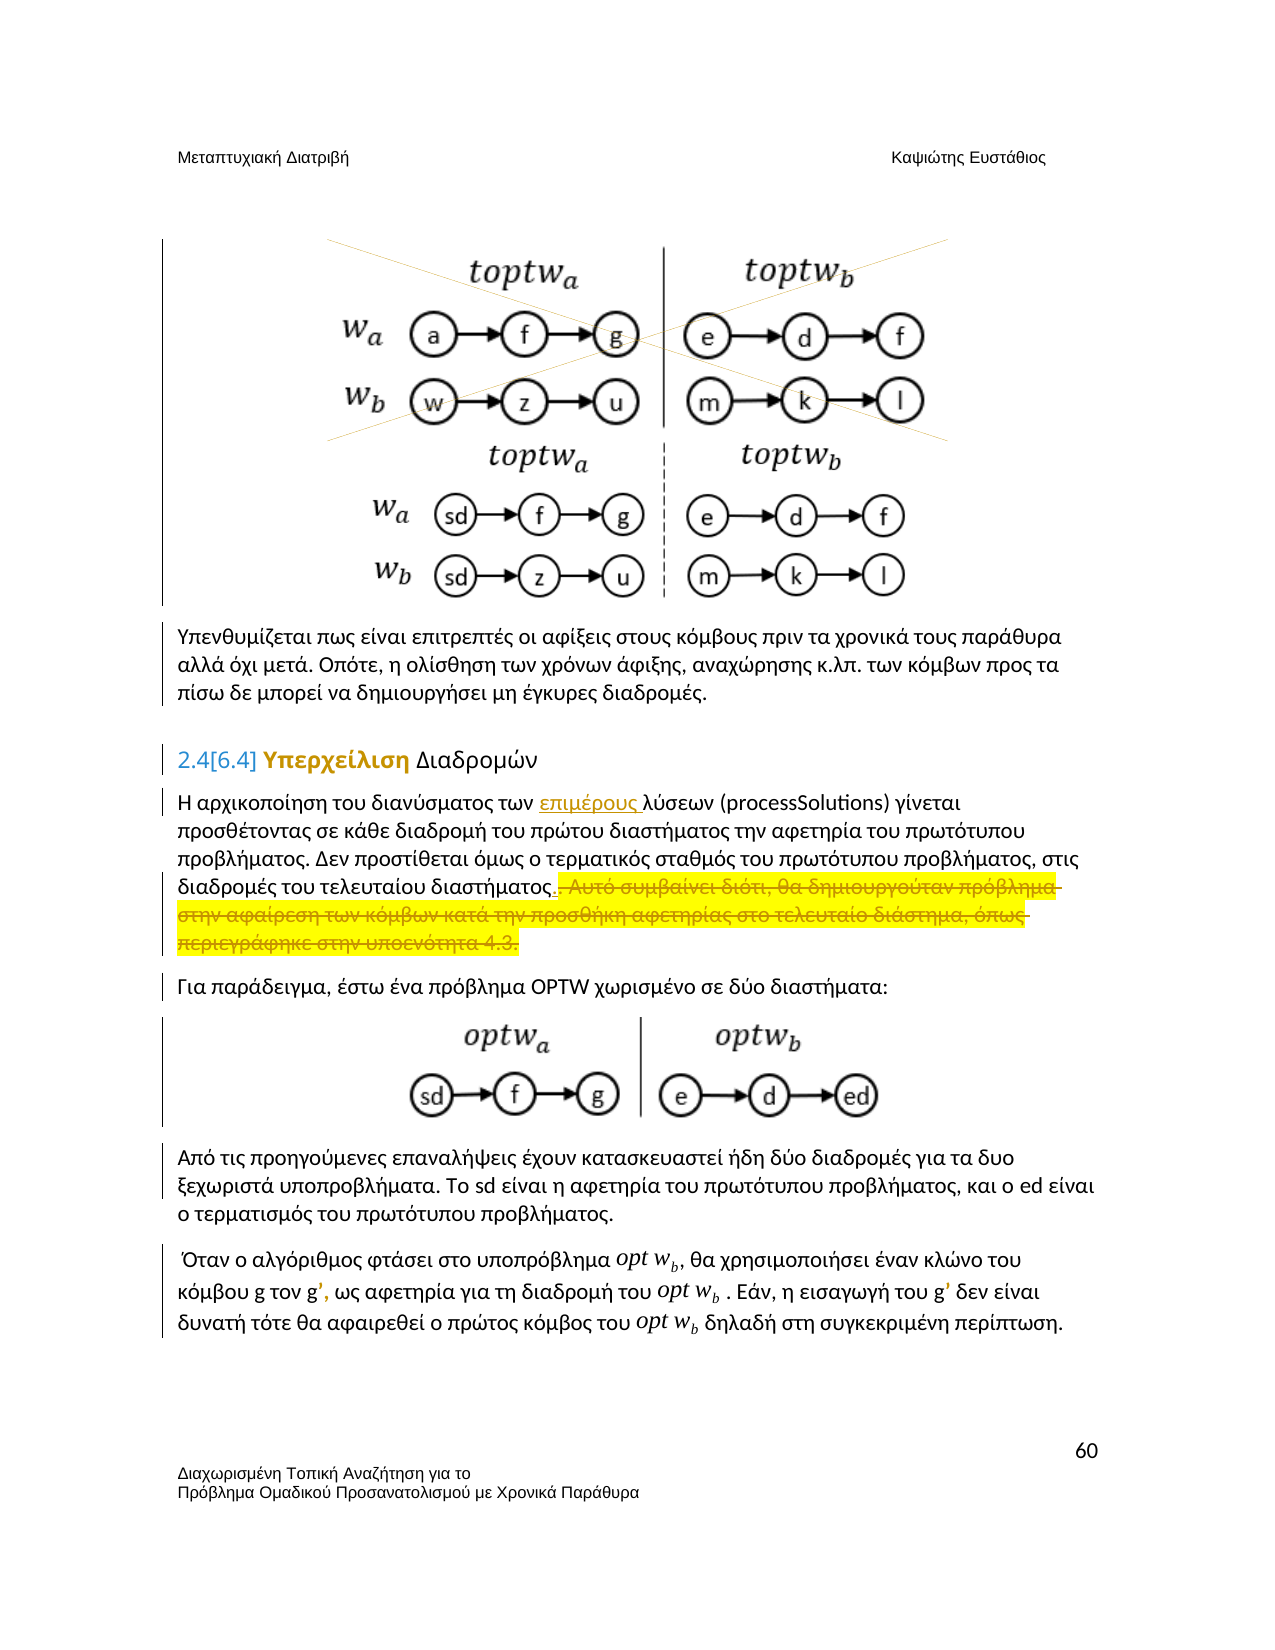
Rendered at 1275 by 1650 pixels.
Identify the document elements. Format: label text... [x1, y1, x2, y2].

text Όταν ο αλγόριθμος φτάσει στο υποπρόβλημα , θα χρησιμοποιήσει έναν κλώνο του κόμβου g τον g’, ως αφετηρία για τη διαδρομή του . Εάν, η εισαγωγή του g’ δεν είναι δυνατή τότε θα αφαιρεθεί ο πρώτος κόμβος του δηλαδή στη συγκεκριμένη περίπτωση. [177, 1244, 1098, 1338]
picture [382, 1017, 893, 1127]
picture [330, 239, 945, 339]
picture [327, 240, 634, 440]
subtitle Υπερχείλιση Διαδρομών [177, 744, 1098, 775]
text Για παράδειγμα, έστω ένα πρόβλημα OPTW χωρισμένο σε δύο διαστήματα: [177, 972, 1098, 1001]
picture [331, 341, 944, 606]
text Η αρχικοποίηση του διανύσματος των λύσεων (processSolutions) γίνεται προσθέτοντας σε κάθε διαδρομή του πρώτου διαστήματος την αφετηρία του πρωτότυπου προβλήματος. Δεν προστίθεται όμως ο τερματικός σταθμός του πρωτότυπου προβλήματος, στις διαδρομές του τελευταίου διαστήματος [177, 788, 1098, 956]
picture [641, 240, 948, 440]
list Υπενθυμίζεται πως είναι επιτρεπτές οι αφίξεις στους κόμβους πριν τα χρονικά τους παράθυρα αλλά όχι μετά. Οπότε, η ολίσθηση των χρόνων άφιξης, αναχώρησης κ.λπ. των κόμβων προς τα πίσω δε μπορεί να δημιουργήσει μη έγκυρες διαδρομές. [177, 622, 1098, 706]
text Από τις προηγούμενες επαναλήψεις έχουν κατασκευαστεί ήδη δύο διαδρομές για τα δυο ξεχωριστά υποπροβλήματα. Το sd είναι η αφετηρία του πρωτότυπου προβλήματος, και ο ed είναι ο τερματισμός του πρωτότυπου προβλήματος. [177, 1143, 1098, 1227]
